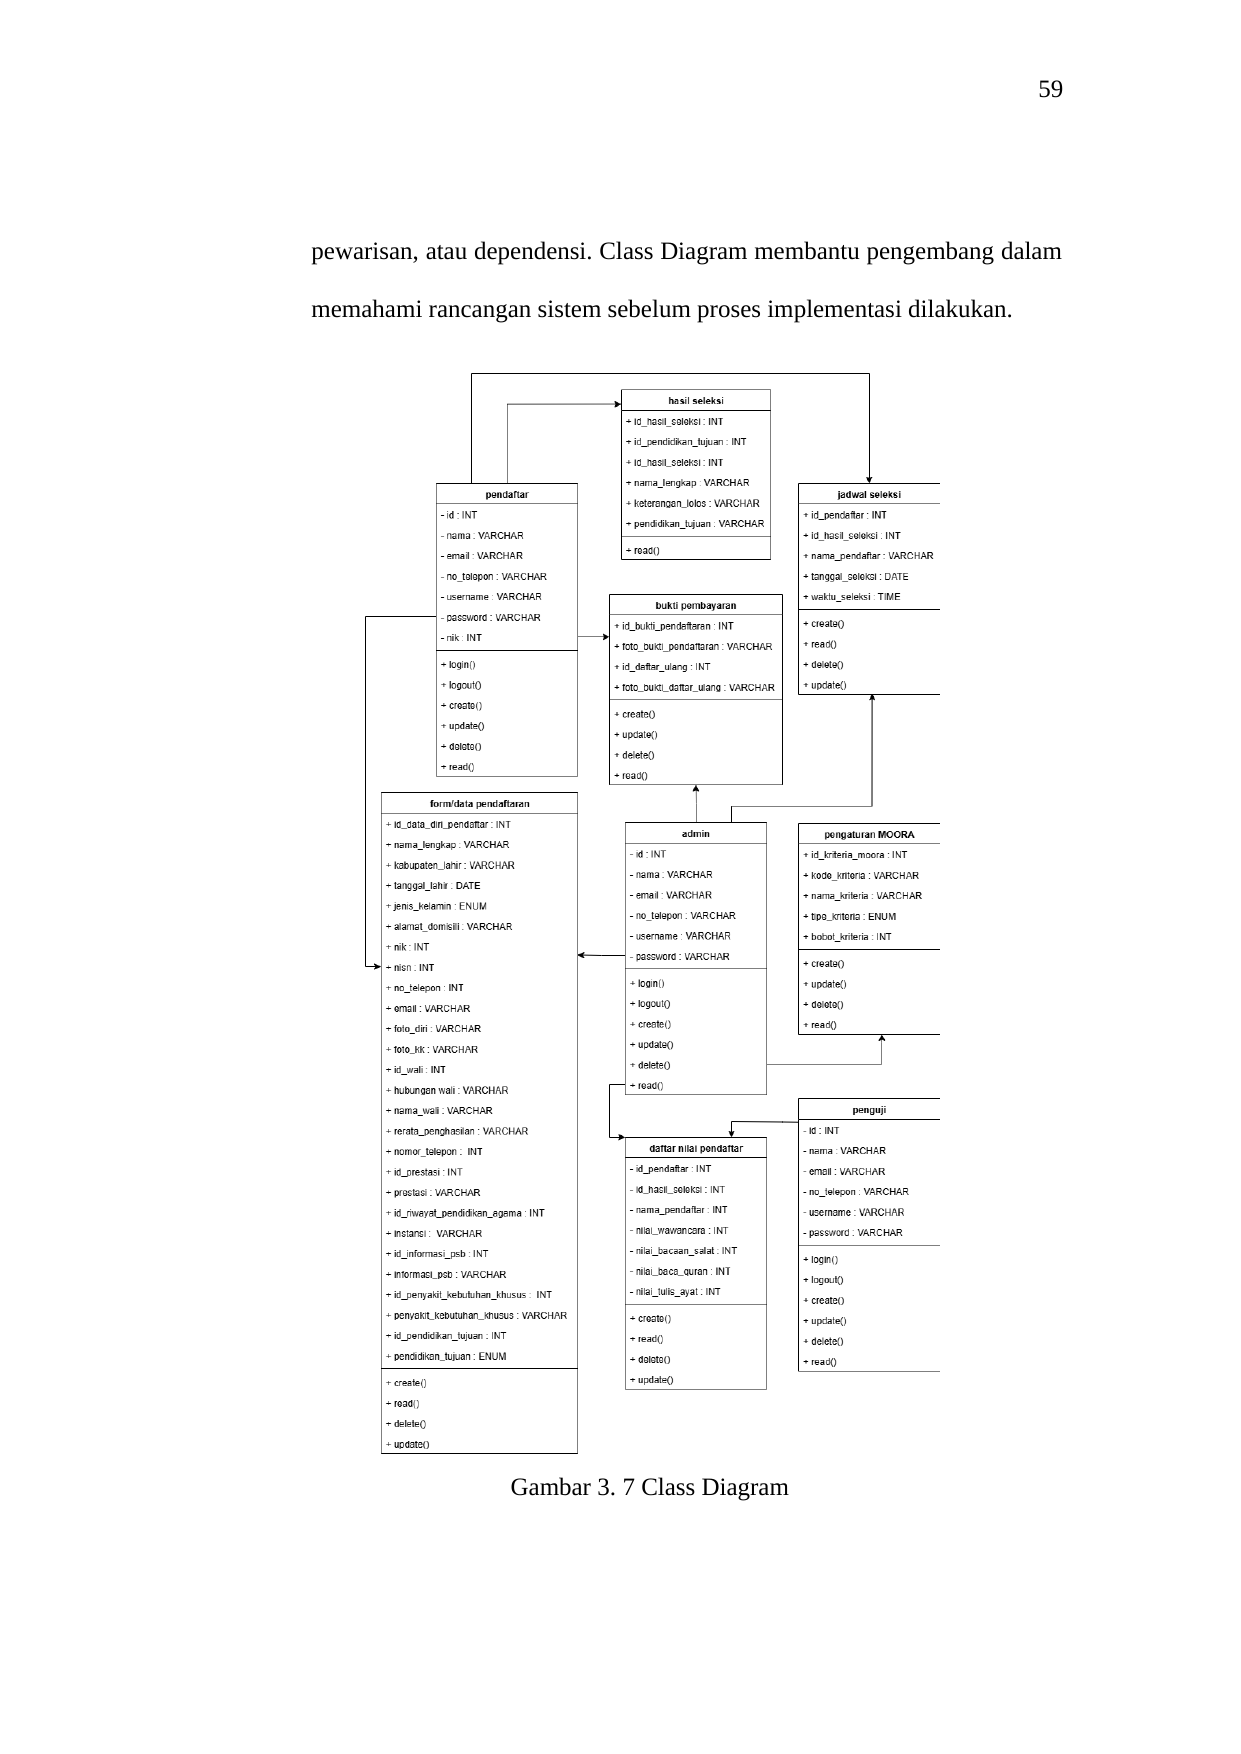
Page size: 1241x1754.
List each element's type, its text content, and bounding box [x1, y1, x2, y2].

picture [359, 367, 940, 1456]
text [311, 236, 1063, 322]
text Gambar 3. 7 Class Diagram [236, 1472, 1063, 1501]
